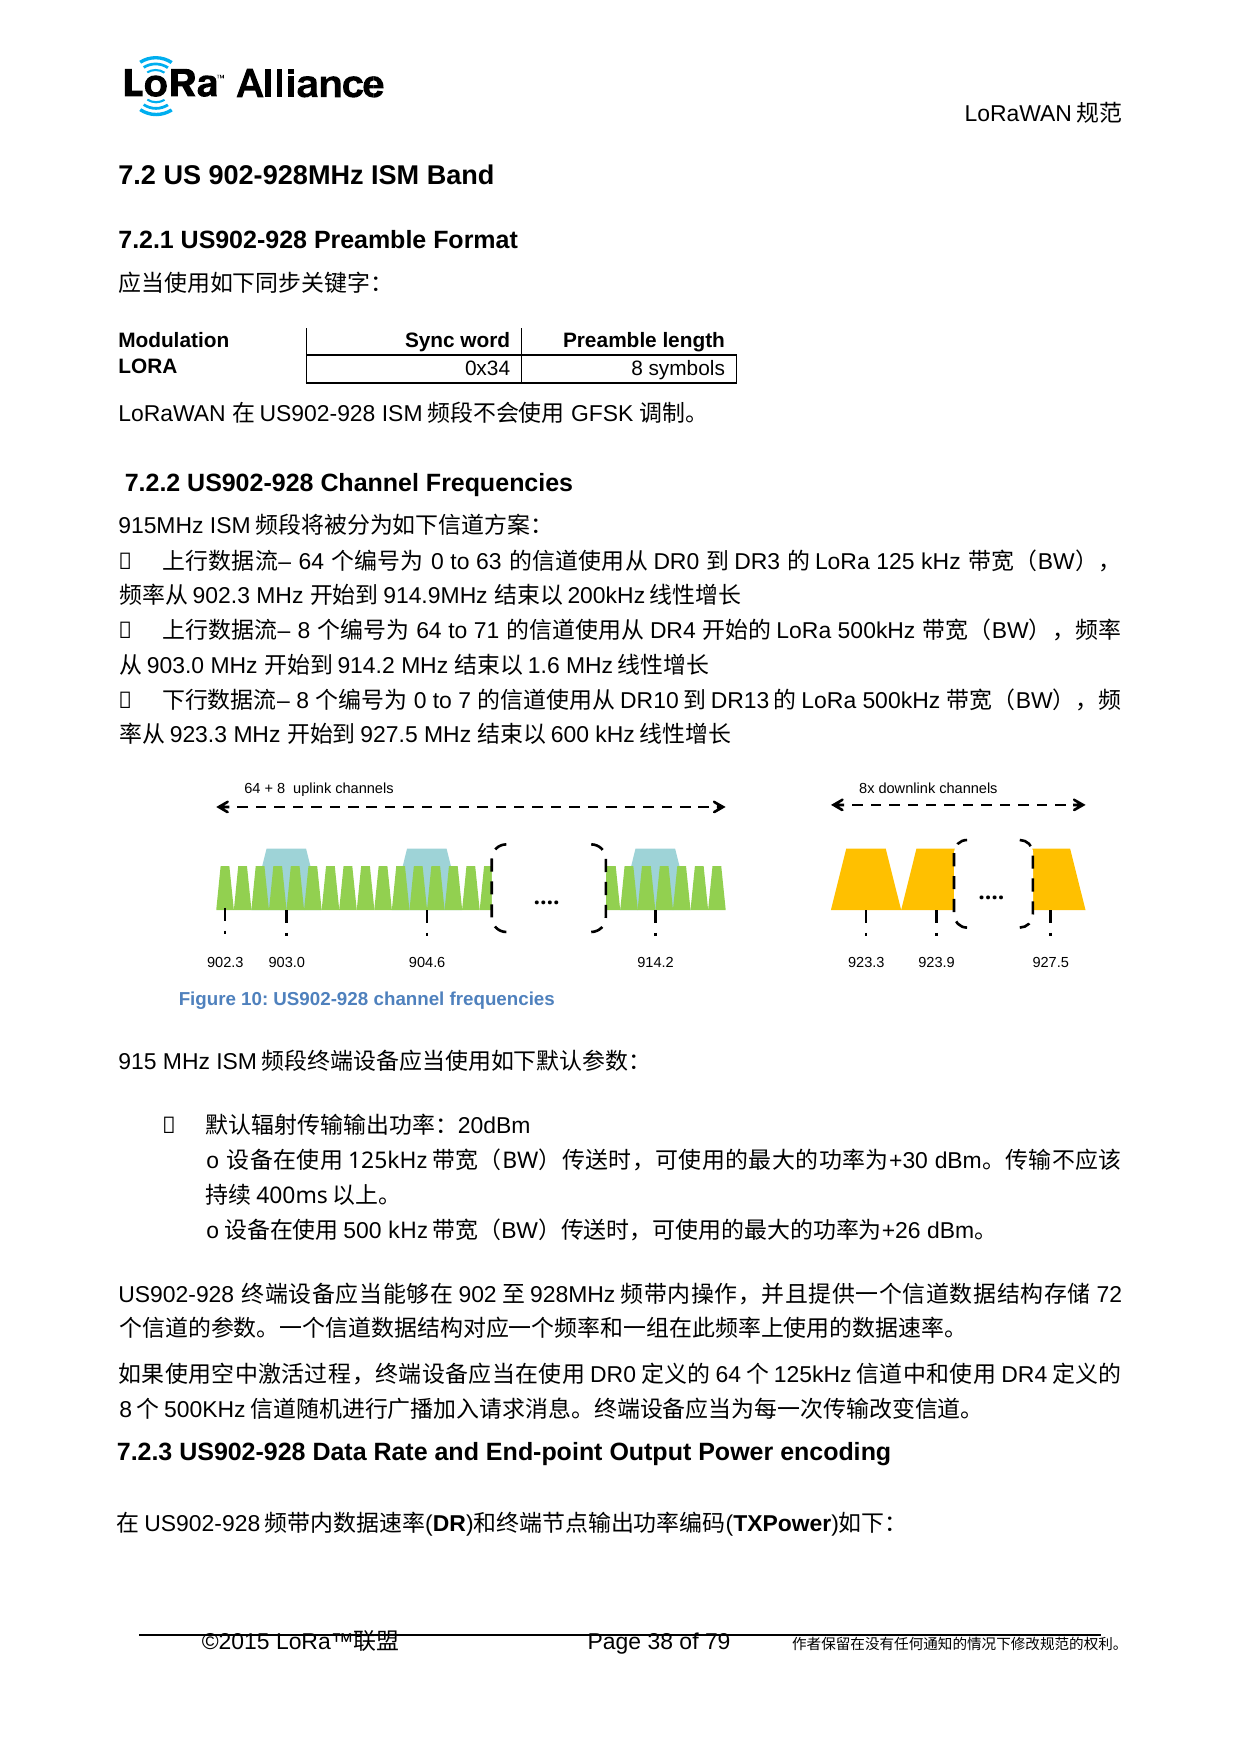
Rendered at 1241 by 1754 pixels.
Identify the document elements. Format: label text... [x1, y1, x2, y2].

subtitle 7.2.2 US902-928 Channel Frequencies [118, 468, 1122, 496]
text 应当使用如下同步关键字： [118, 265, 1122, 298]
text Modulation [118, 328, 306, 352]
text 915MHz ISM频段将被分为如下信道方案： [118, 507, 1122, 541]
text LoRaWAN 在US902-928 ISM频段不会使用 GFSK 调制。 [118, 394, 1122, 428]
text o 设备在使用125kHz带宽（BW）传送时，可使用的最大的功率为+30 dBm。传输不应该持续400ms以上。 [206, 1142, 1122, 1210]
subtitle 7.2 US 902-928MHz ISM Band [118, 159, 1122, 190]
subtitle 7.2.3 US902-928 Data Rate and End-point Output Power encoding [117, 1437, 1122, 1466]
text o设备在使用500 kHz带宽（BW）传送时，可使用的最大的功率为+26 dBm。 [206, 1212, 1122, 1245]
table_header Sync word [307, 328, 521, 354]
text 64 + 8 uplink channels 8x downlink channels [118, 779, 1122, 796]
text  默认辐射传输输出功率：20dBm [118, 1107, 1122, 1140]
text 在US902-928频带内数据速率(DR)和终端节点输出功率编码(TXPower)如下： [117, 1505, 1122, 1538]
text LORA [118, 354, 306, 378]
text  上行数据流– 64 个编号为 0 to 63 的信道使用从DR0 到DR3 的LoRa 125 kHz 带宽（BW），频率从902.3 MHz 开始到914.9MHz 结束以200kHz线性增长 [118, 543, 1122, 610]
table_cell 8 symbols [522, 356, 736, 382]
text US902-928 终端设备应当能够在902至928MHz频带内操作，并且提供一个信道数据结构存储72个信道的参数。一个信道数据结构对应一个频率和一组在此频率上使用的数据速率。 [118, 1276, 1122, 1343]
text  上行数据流– 8 个编号为 64 to 71 的信道使用从DR4 开始的LoRa 500kHz 带宽（BW），频率从903.0 MHz 开始到914.2 MHz 结束以1.6 MHz线性增长 [118, 612, 1122, 680]
text 902.3 903.0 904.6 914.2 923.3 923.9 927.5 [118, 954, 1122, 971]
table_cell 0x34 [307, 356, 521, 382]
text 915 MHz ISM频段终端设备应当使用如下默认参数： [118, 1043, 1122, 1076]
text  下行数据流– 8 个编号为 0 to 7 的信道使用从DR10到DR13的LoRa 500kHz 带宽（BW），频率从923.3 MHz 开始到927.5 MHz 结束以600 kHz线性增长 [118, 682, 1122, 749]
table_header Preamble length [522, 328, 736, 354]
subtitle 7.2.1 US902-928 Preamble Format [118, 225, 1122, 254]
text 如果使用空中激活过程，终端设备应当在使用DR0定义的64个125kHz信道中和使用DR4定义的8个500KHz信道随机进行广播加入请求消息。终端设备应当为每一次传输改变信道。 [118, 1356, 1122, 1424]
subtitle Figure 10: US902-928 channel frequencies [117, 987, 1122, 1009]
